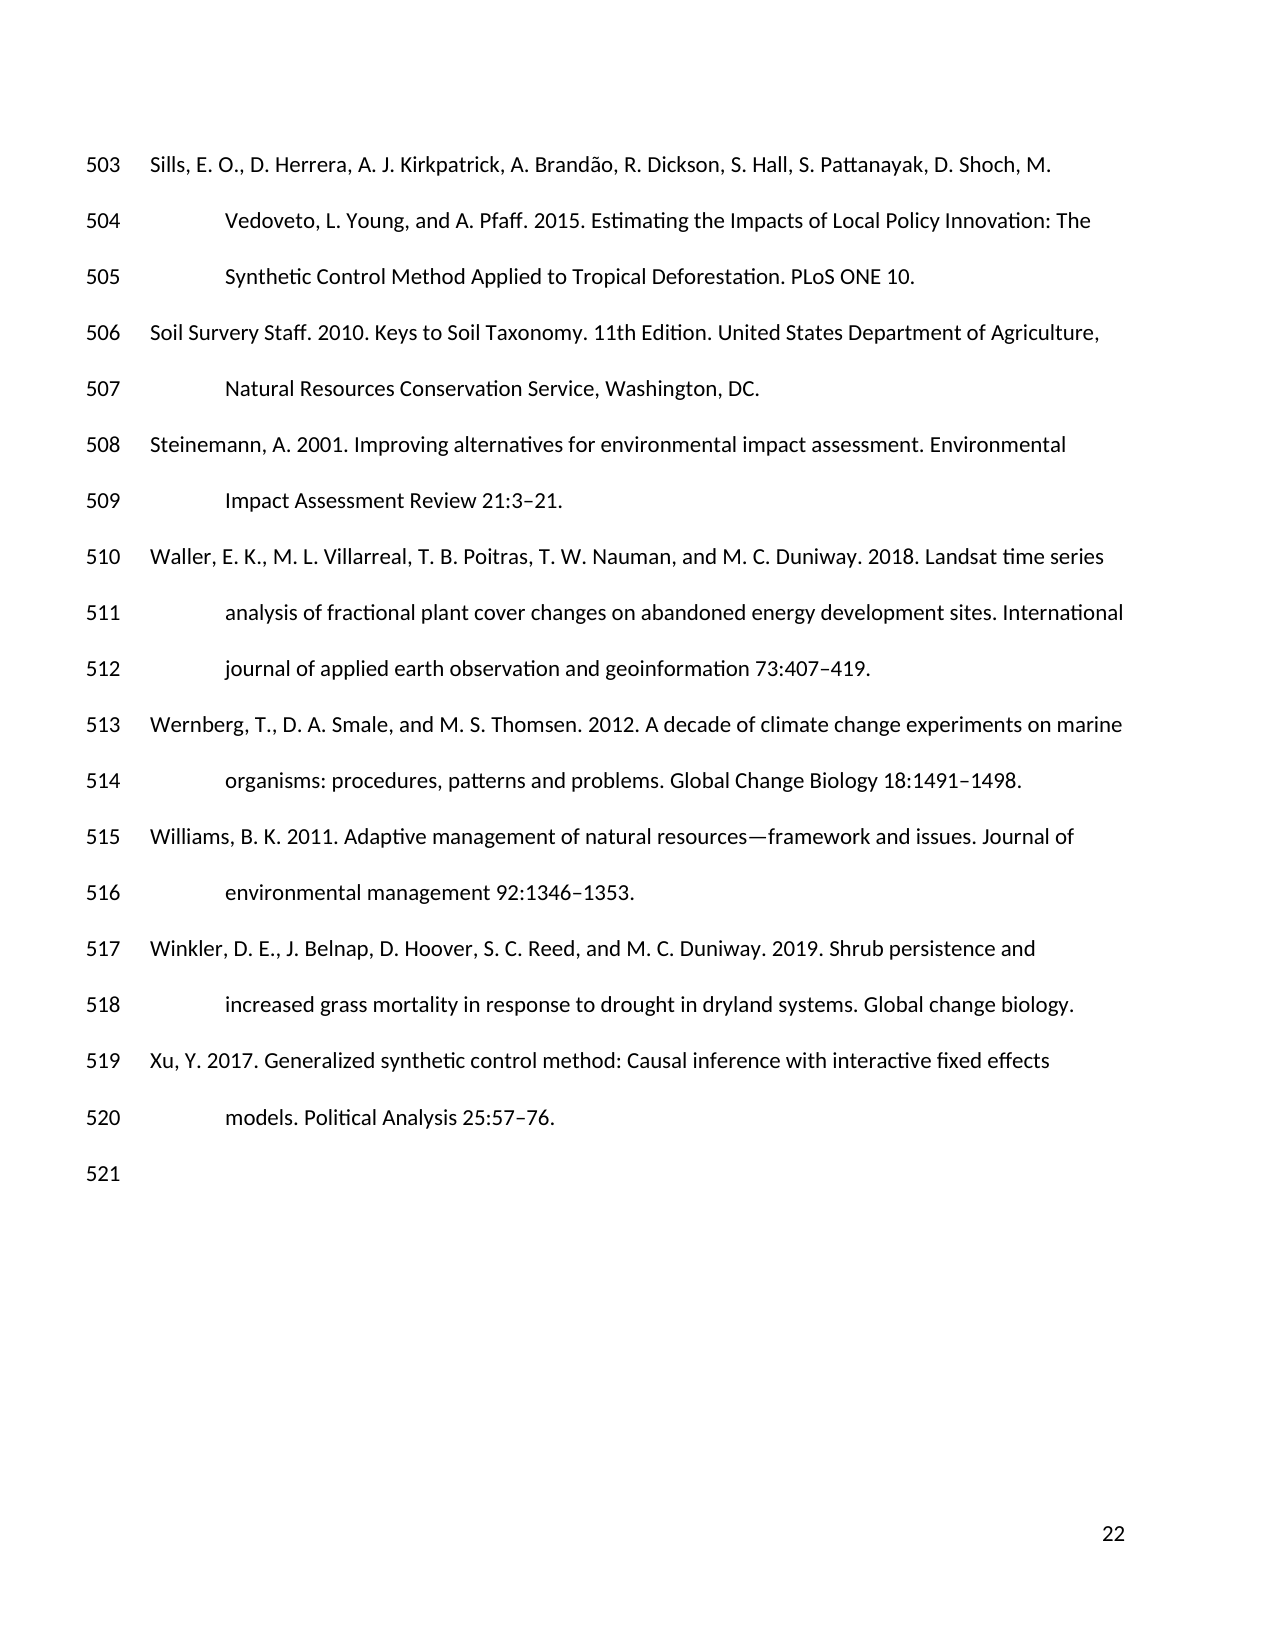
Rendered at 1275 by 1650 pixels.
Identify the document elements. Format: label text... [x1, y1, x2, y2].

text Waller, E. K., M. L. Villarreal, T. B. Poitras, T. W. Nauman, and M. C. Duniway. 2018. Landsat time series analysis of fractional plant cover changes on abandoned energy development sites. International journal of applied earth observation and geoinformation 73:407–419. [150, 542, 1125, 682]
text Soil Survery Staff. 2010. Keys to Soil Taxonomy. 11th Edition. United States Department of Agriculture, Natural Resources Conservation Service, Washington, DC. [150, 318, 1125, 402]
text Winkler, D. E., J. Belnap, D. Hoover, S. C. Reed, and M. C. Duniway. 2019. Shrub persistence and increased grass mortality in response to drought in dryland systems. Global change biology. [150, 934, 1125, 1019]
text Xu, Y. 2017. Generalized synthetic control method: Causal inference with interactive fixed effects models. Political Analysis 25:57–76. [150, 1047, 1125, 1131]
text Steinemann, A. 2001. Improving alternatives for environmental impact assessment. Environmental Impact Assessment Review 21:3–21. [150, 430, 1125, 514]
text Williams, B. K. 2011. Adaptive management of natural resources—framework and issues. Journal of environmental management 92:1346–1353. [150, 822, 1125, 907]
text Sills, E. O., D. Herrera, A. J. Kirkpatrick, A. Brandão, R. Dickson, S. Hall, S. Pattanayak, D. Shoch, M. Vedoveto, L. Young, and A. Pfaff. 2015. Estimating the Impacts of Local Policy Innovation: The Synthetic Control Method Applied to Tropical Deforestation. PLoS ONE 10. [150, 150, 1125, 290]
text Wernberg, T., D. A. Smale, and M. S. Thomsen. 2012. A decade of climate change experiments on marine organisms: procedures, patterns and problems. Global Change Biology 18:1491–1498. [150, 710, 1125, 794]
